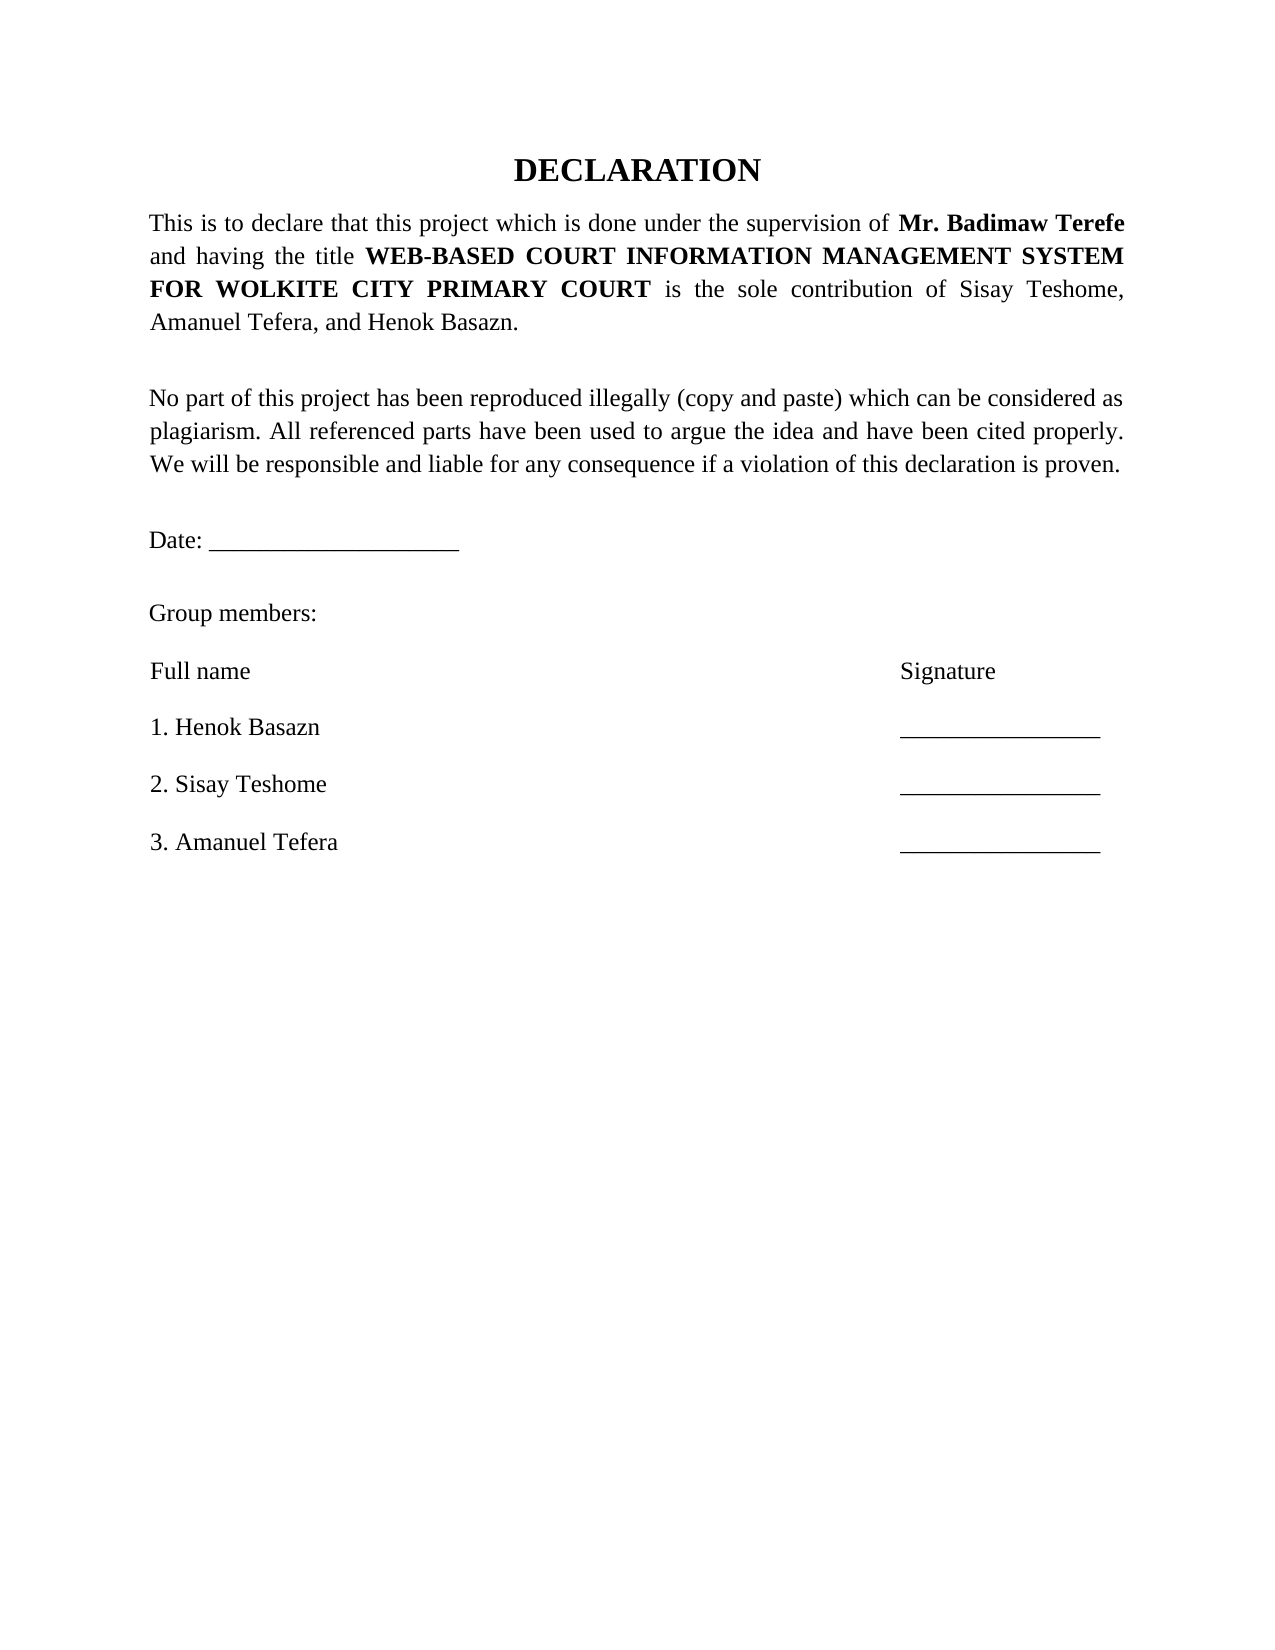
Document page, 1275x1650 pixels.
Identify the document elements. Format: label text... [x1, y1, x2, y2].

text Group members: [148, 598, 1125, 626]
table_cell 1. Henok Basazn [150, 699, 822, 756]
text This is to declare that this project which is done under the supervision of Mr. Badimaw Terefe and having the title WEB-BASED COURT INFORMATION MANAGEMENT SYSTEM FOR WOLKITE CITY PRIMARY COURT is the sole contribution of Sisay Teshome, Amanuel Tefera, and Henok Basazn. [148, 208, 1125, 336]
table_cell ________________ [822, 699, 1100, 756]
text Date: ____________________ [148, 525, 1125, 554]
text No part of this project has been reproduced illegally (copy and paste) which can be considered as plagiarism. All referenced parts have been used to argue the idea and have been cited properly. We will be responsible and liable for any consequence if a violation of this declaration is proven. [148, 383, 1125, 478]
table_header Signature [822, 656, 1100, 698]
table_cell ________________ [822, 814, 1100, 871]
table_header Full name [150, 656, 822, 698]
table_cell ________________ [822, 756, 1100, 813]
table_cell 3. Amanuel Tefera [150, 814, 822, 871]
text DECLARATION [150, 150, 1125, 188]
table_cell 2. Sisay Teshome [150, 756, 822, 813]
